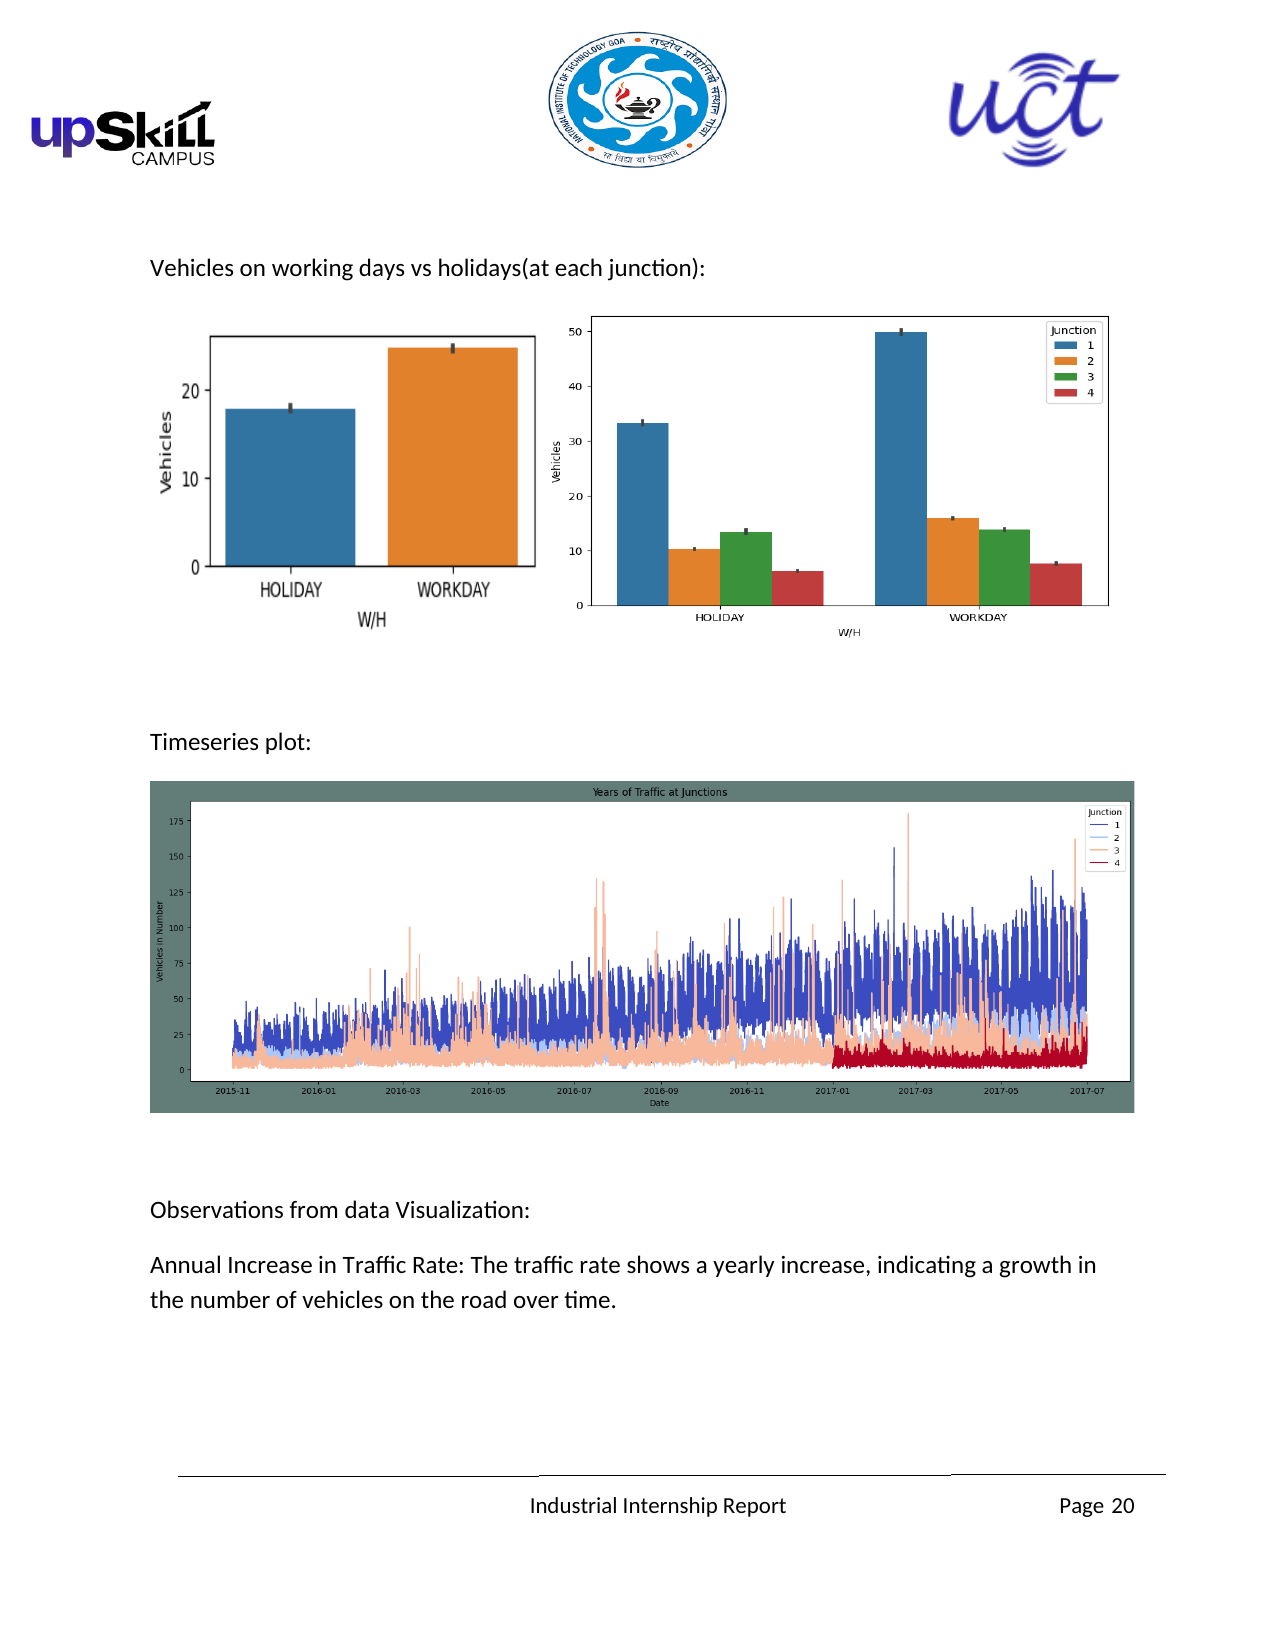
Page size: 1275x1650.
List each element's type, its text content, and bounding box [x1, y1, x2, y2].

text Timeseries plot: [150, 726, 1134, 756]
picture [543, 28, 732, 169]
picture [0, 89, 246, 169]
picture [946, 43, 1125, 169]
text Vehicles on working days vs holidays(at each junction): [150, 253, 1134, 283]
text Annual Increase in Traffic Rate: The traffic rate shows a yearly increase, indicating a growth in the number of vehicles on the road over time. [150, 1250, 1134, 1315]
picture [150, 781, 1135, 1113]
picture [150, 308, 1115, 645]
text Observations from data Visualization: [150, 1194, 1134, 1224]
